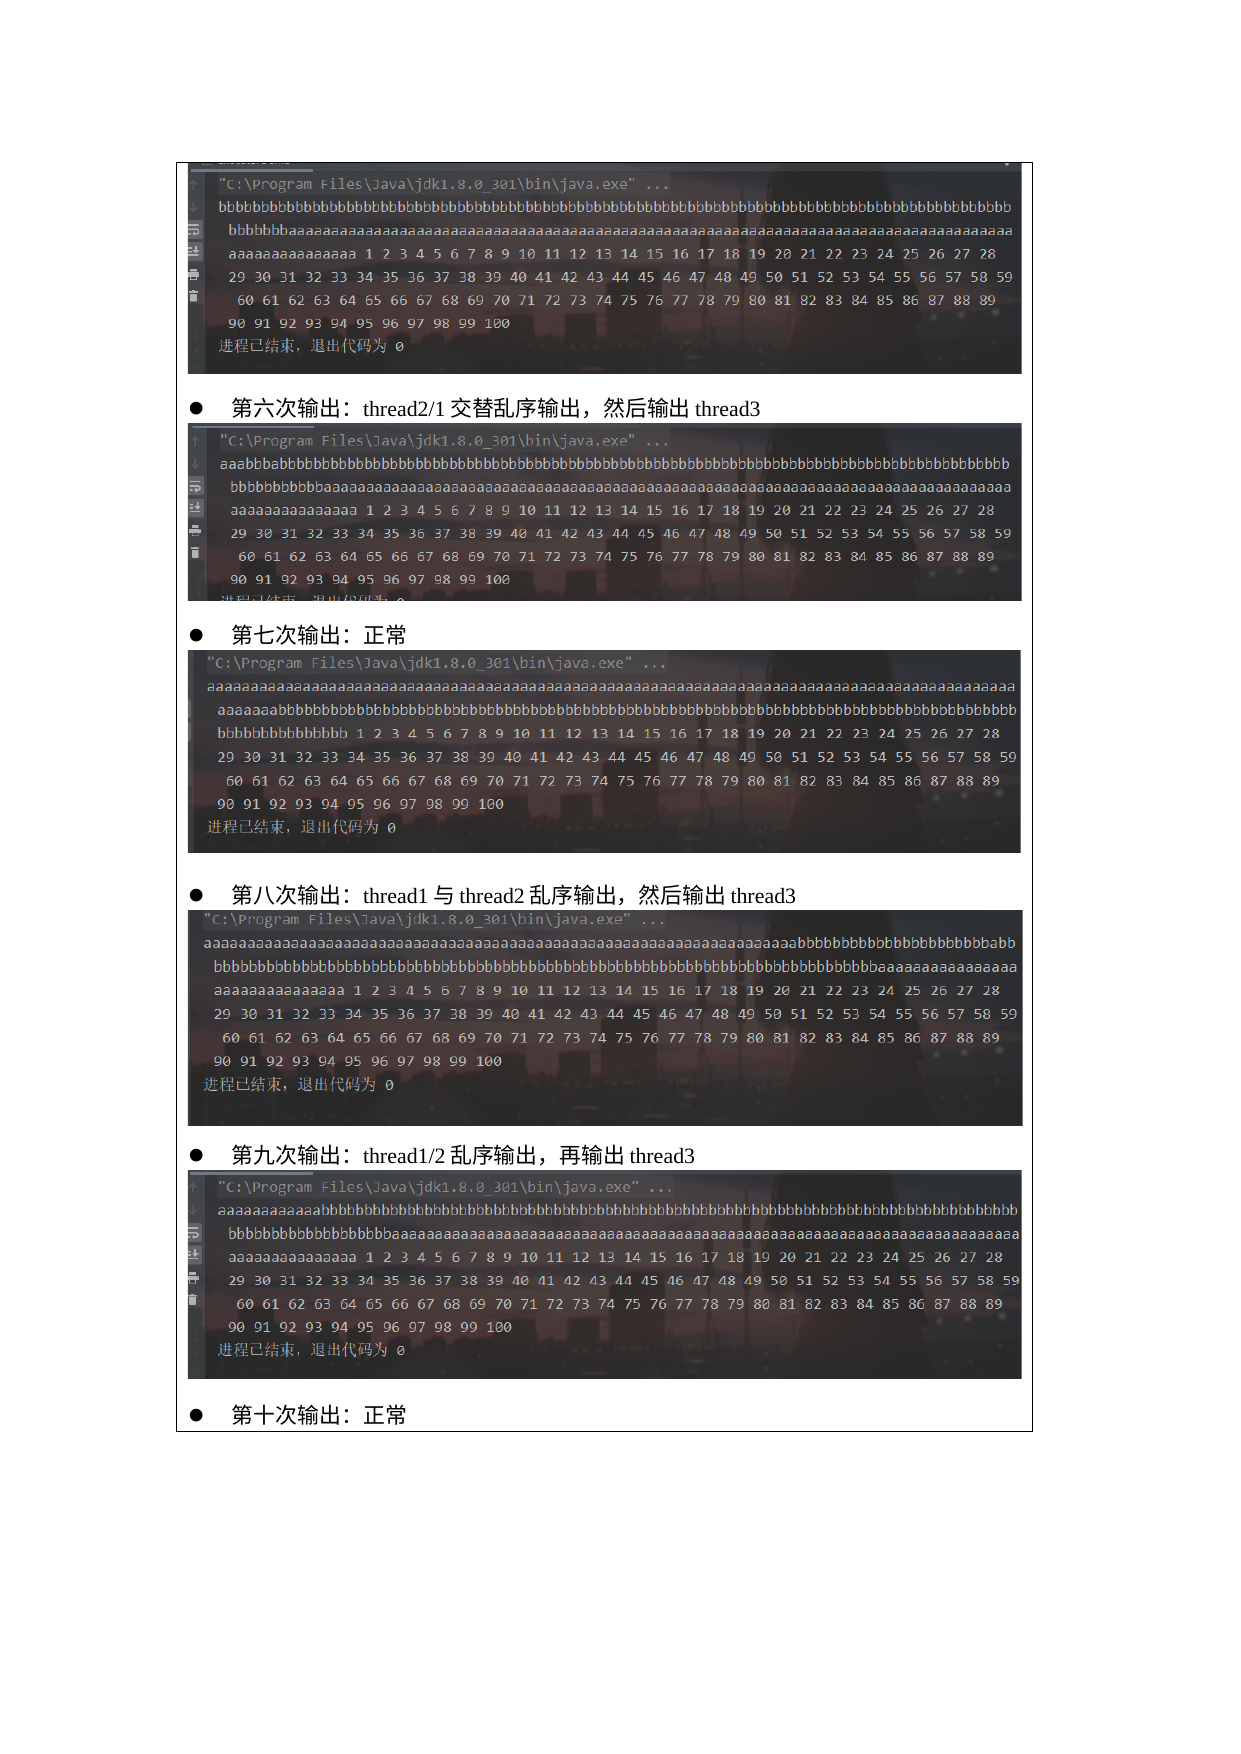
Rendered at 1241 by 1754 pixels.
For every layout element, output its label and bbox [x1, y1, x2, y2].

picture [187, 1170, 1022, 1379]
picture [187, 650, 1021, 853]
table_header [177, 163, 1032, 1431]
picture [187, 910, 1023, 1126]
picture [187, 163, 1022, 374]
picture [187, 423, 1022, 601]
